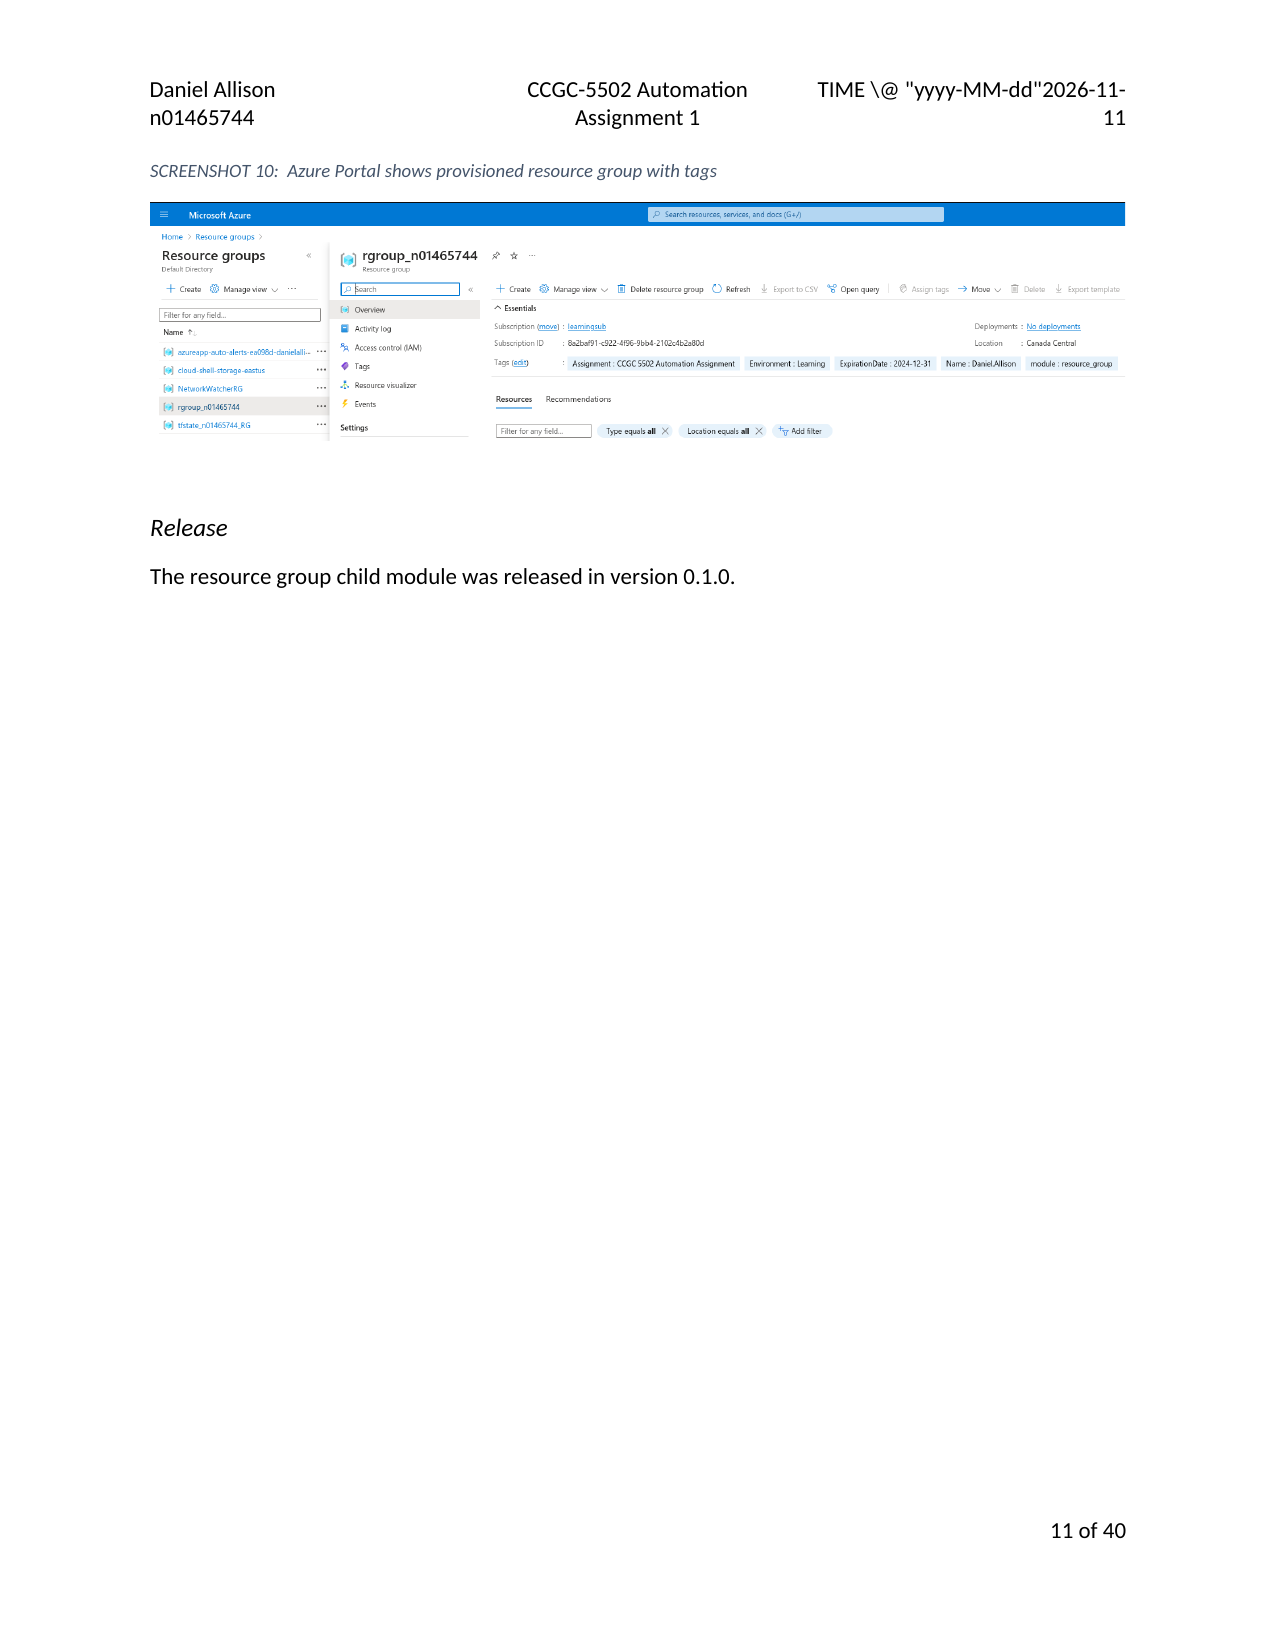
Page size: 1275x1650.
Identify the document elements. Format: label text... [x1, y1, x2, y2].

text The resource group child module was released in version 0.1.0. [150, 562, 1125, 590]
picture [150, 202, 1125, 441]
text SCREENSHOT 10: Azure Portal shows provisioned resource group with tags [150, 159, 1125, 182]
subtitle Release [150, 512, 1125, 543]
